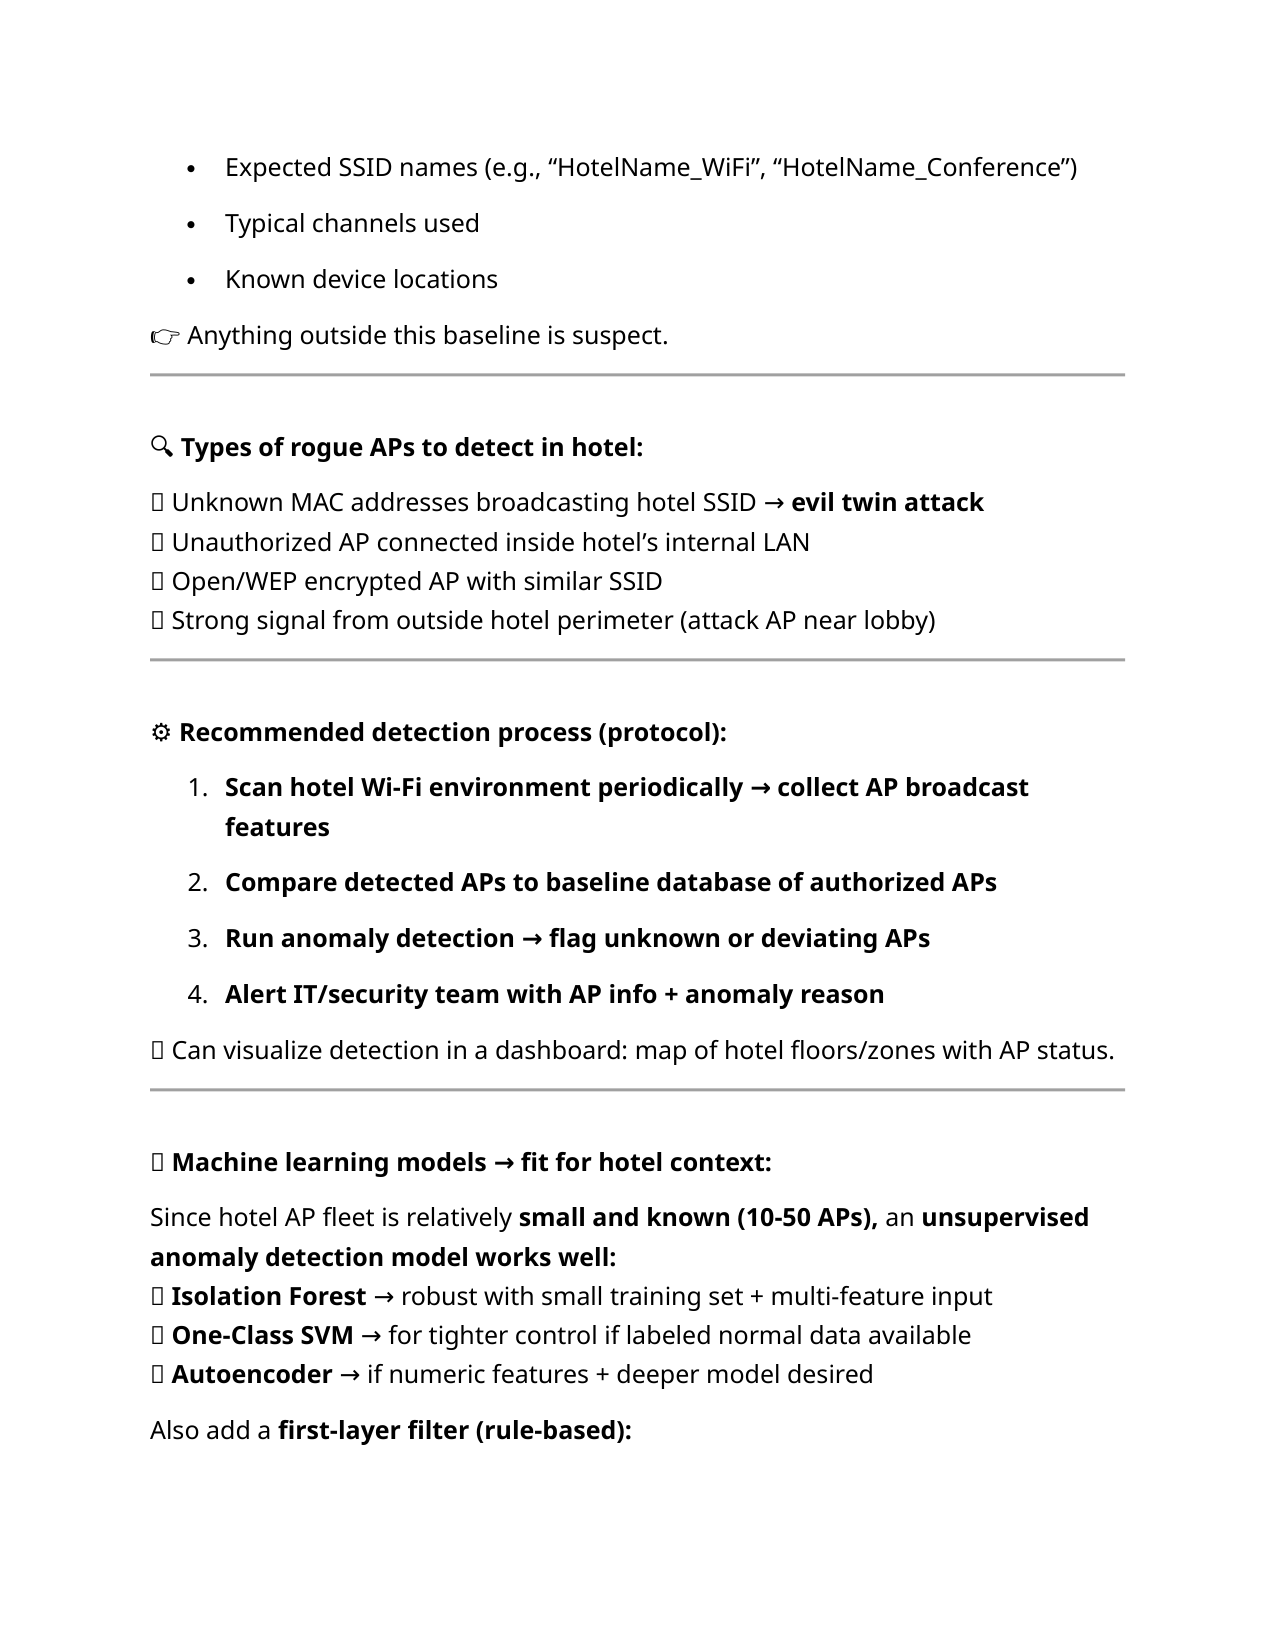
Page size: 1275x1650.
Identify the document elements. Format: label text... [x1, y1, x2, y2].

list Run anomaly detection → flag unknown or deviating APs [187, 921, 1125, 955]
text ⚙️ Recommended detection process (protocol): [150, 714, 1125, 748]
text 🧠 Machine learning models → fit for hotel context: [150, 1144, 1125, 1178]
list Scan hotel Wi-Fi environment periodically → collect AP broadcast features [187, 770, 1125, 843]
list Known device locations [187, 262, 1125, 296]
list Alert IT/security team with AP info + anomaly reason [187, 977, 1125, 1011]
text 👉 Anything outside this baseline is suspect. [150, 317, 1125, 352]
text 🔍 Types of rogue APs to detect in hotel: [150, 429, 1125, 463]
list Compare detected APs to baseline database of authorized APs [187, 865, 1125, 899]
list Typical channels used [187, 206, 1125, 240]
text ✅ Can visualize detection in a dashboard: map of hotel floors/zones with AP status. [150, 1032, 1125, 1067]
text Also add a first-layer filter (rule-based): [150, 1412, 1125, 1447]
list Expected SSID names (e.g., “HotelName_WiFi”, “HotelName_Conference”) [187, 150, 1125, 184]
text Since hotel AP fleet is relatively small and known (10-50 APs), an unsupervised anomaly detection model works well: ✅ Isolation Forest → robust with small training set + multi-feature input ✅ One-Class SVM → for tighter control if labeled normal data available ✅ Autoencoder → if numeric features + deeper model desired [150, 1200, 1125, 1391]
text ✅ Unknown MAC addresses broadcasting hotel SSID → evil twin attack ✅ Unauthorized AP connected inside hotel’s internal LAN ✅ Open/WEP encrypted AP with similar SSID ✅ Strong signal from outside hotel perimeter (attack AP near lobby) [150, 485, 1125, 637]
